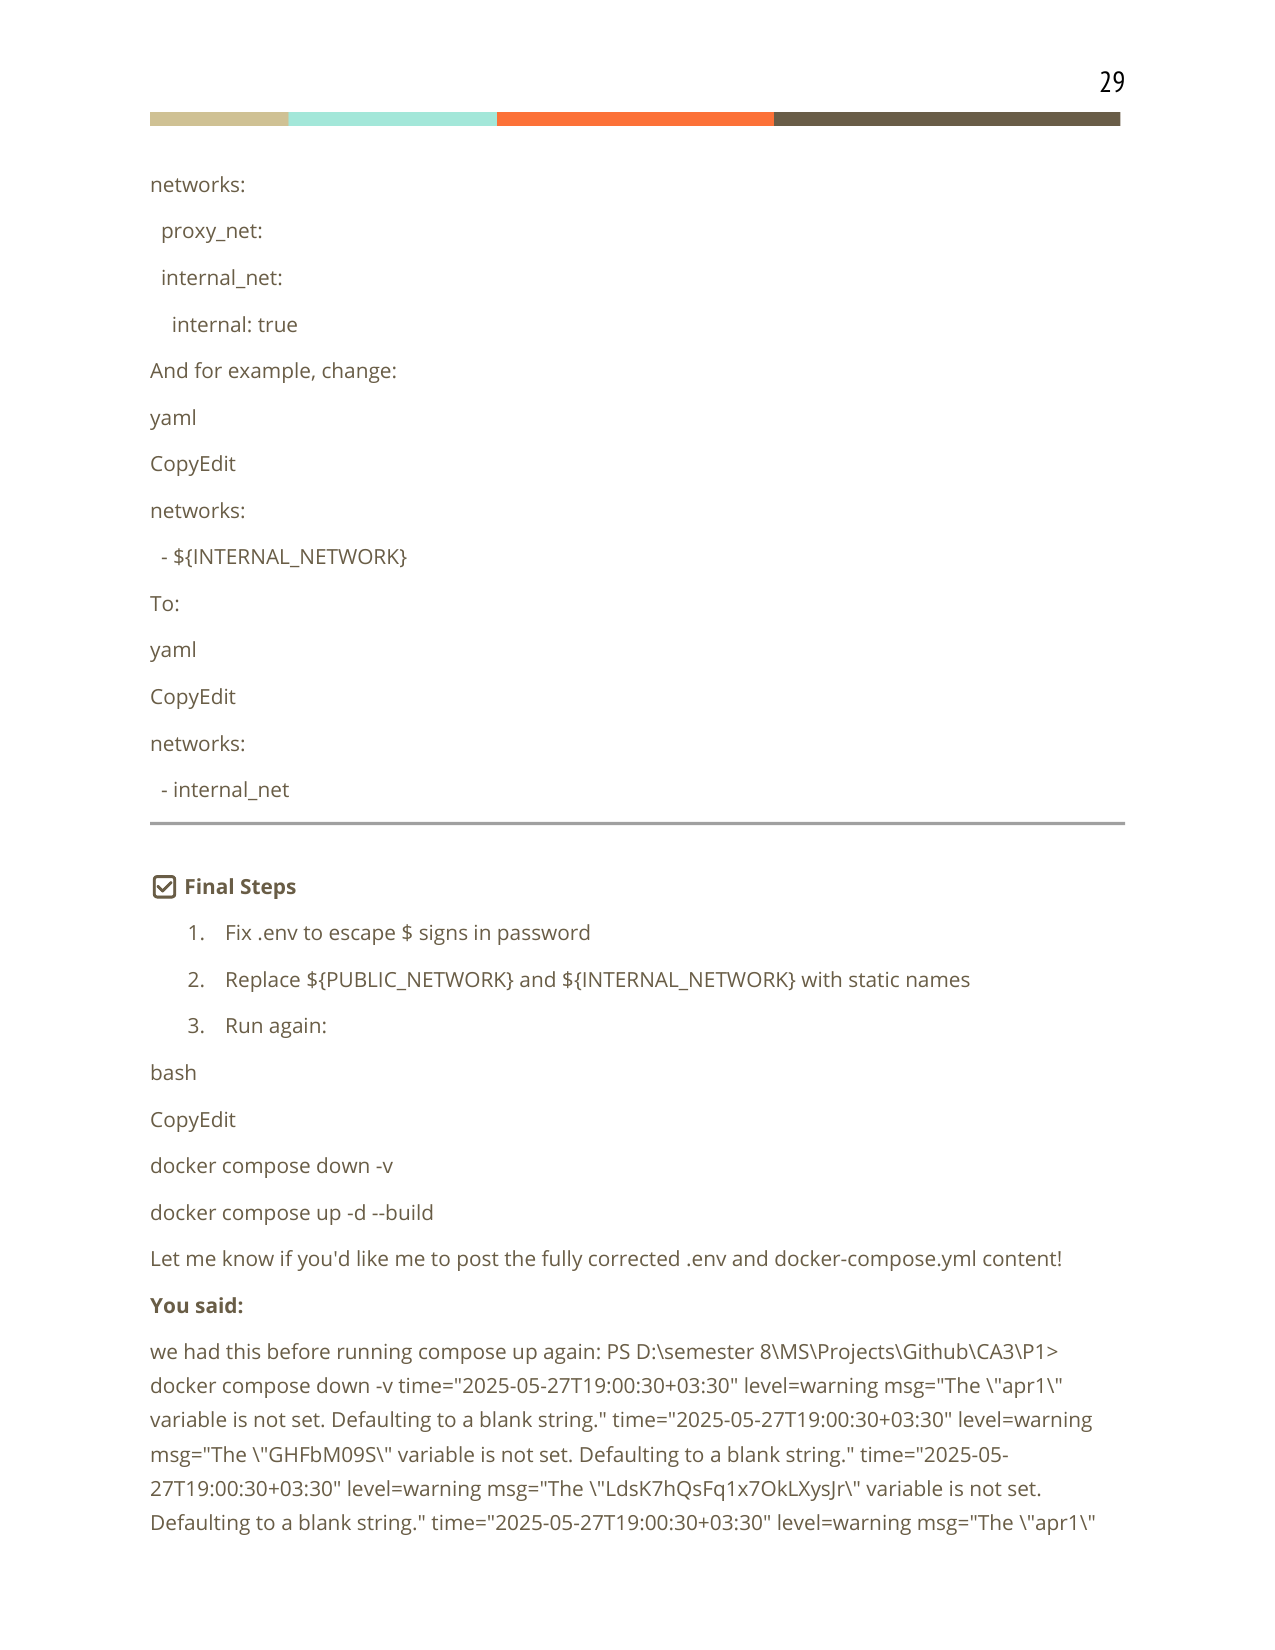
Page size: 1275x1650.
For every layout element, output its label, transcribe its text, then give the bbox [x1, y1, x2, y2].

text Let me know if you'd like me to post the fully corrected .env and docker-compose.yml content! [150, 1244, 1125, 1273]
text networks: [150, 496, 1125, 524]
text yaml [150, 636, 1125, 664]
list Replace ${PUBLIC_NETWORK} and ${INTERNAL_NETWORK} with static names [187, 965, 1125, 993]
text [150, 1337, 1125, 1536]
text ✅ Final Steps [150, 872, 1125, 900]
text CopyEdit [150, 682, 1125, 711]
text CopyEdit [150, 1105, 1125, 1133]
text docker compose down -v [150, 1151, 1125, 1180]
text You said: [150, 1291, 1125, 1319]
text networks: [150, 729, 1125, 757]
picture [150, 112, 1121, 126]
text internal_net: [150, 263, 1125, 292]
text internal: true [150, 310, 1125, 338]
text And for example, change: [150, 356, 1125, 385]
text - internal_net [150, 775, 1125, 804]
text CopyEdit [150, 449, 1125, 478]
text - ${INTERNAL_NETWORK} [150, 542, 1125, 571]
list Run again: [187, 1012, 1125, 1040]
text To: [150, 589, 1125, 617]
text yaml [150, 403, 1125, 431]
text networks: [150, 170, 1125, 198]
list Fix .env to escape $ signs in password [187, 918, 1125, 947]
text bash [150, 1058, 1125, 1087]
text proxy_net: [150, 217, 1125, 245]
text docker compose up -d --build [150, 1198, 1125, 1226]
